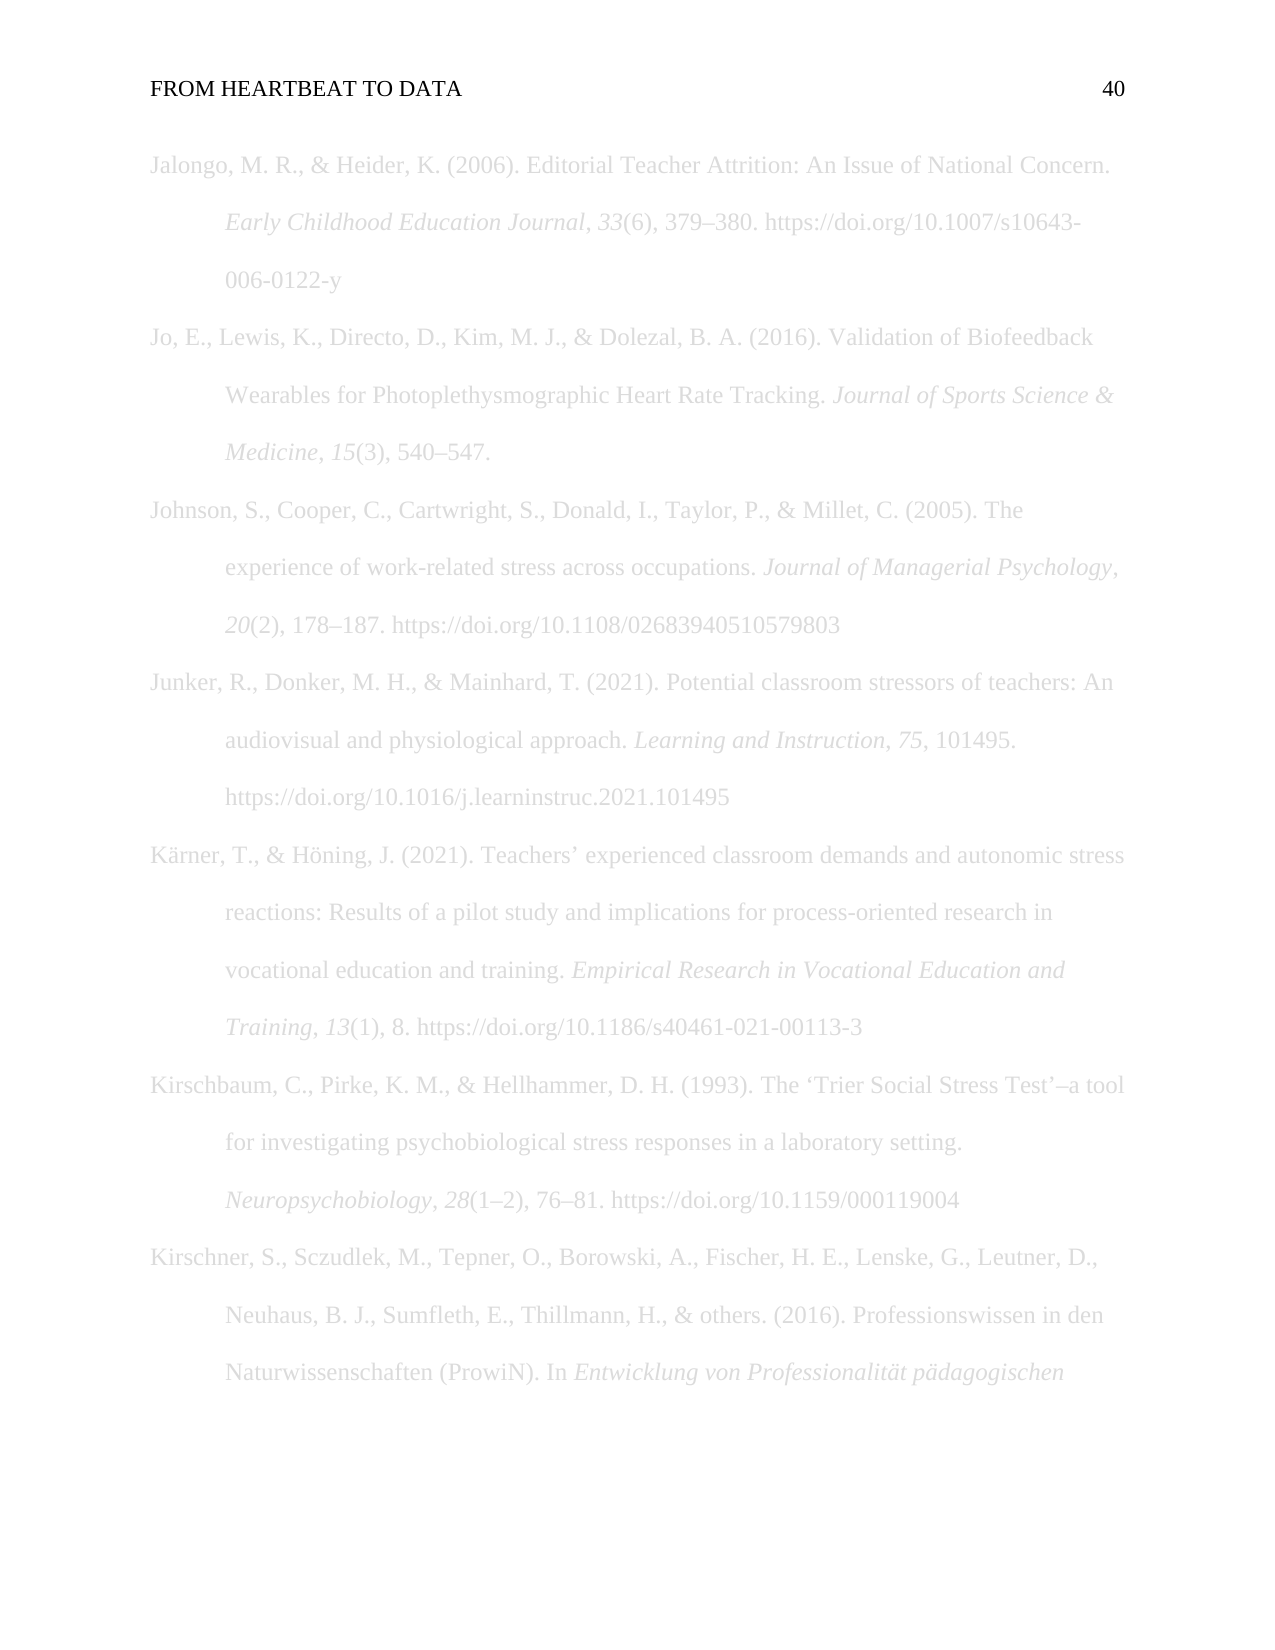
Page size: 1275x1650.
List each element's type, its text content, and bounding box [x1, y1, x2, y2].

text Johnson, S., Cooper, C., Cartwright, S., Donald, I., Taylor, P., & Millet, C. (2005). The experience of work-related stress across occupations. Journal of Managerial Psychology, 20(2), 178–187. https://doi.org/10.1108/02683940510579803 [150, 495, 1125, 639]
text Junker, R., Donker, M. H., & Mainhard, T. (2021). Potential classroom stressors of teachers: An audiovisual and physiological approach. Learning and Instruction, 75, 101495. https://doi.org/10.1016/j.learninstruc.2021.101495 [150, 667, 1125, 811]
text Jalongo, M. R., & Heider, K. (2006). Editorial Teacher Attrition: An Issue of National Concern. Early Childhood Education Journal, 33(6), 379–380. https://doi.org/10.1007/s10643-006-0122-y [150, 150, 1125, 294]
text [150, 1242, 1125, 1386]
text Jo, E., Lewis, K., Directo, D., Kim, M. J., & Dolezal, B. A. (2016). Validation of Biofeedback Wearables for Photoplethysmographic Heart Rate Tracking. Journal of Sports Science & Medicine, 15(3), 540–547. [150, 322, 1125, 466]
text Kirschbaum, C., Pirke, K. M., & Hellhammer, D. H. (1993). The ‘Trier Social Stress Test’–a tool for investigating psychobiological stress responses in a laboratory setting. Neuropsychobiology, 28(1–2), 76–81. https://doi.org/10.1159/000119004 [150, 1099, 1125, 1214]
text Kärner, T., & Höning, J. (2021). Teachers’ experienced classroom demands and autonomic stress reactions: Results of a pilot study and implications for process-oriented research in vocational education and training. Empirical Research in Vocational Education and Training, 13(1), 8. https://doi.org/10.1186/s40461-021-00113-3 [150, 869, 1125, 1041]
